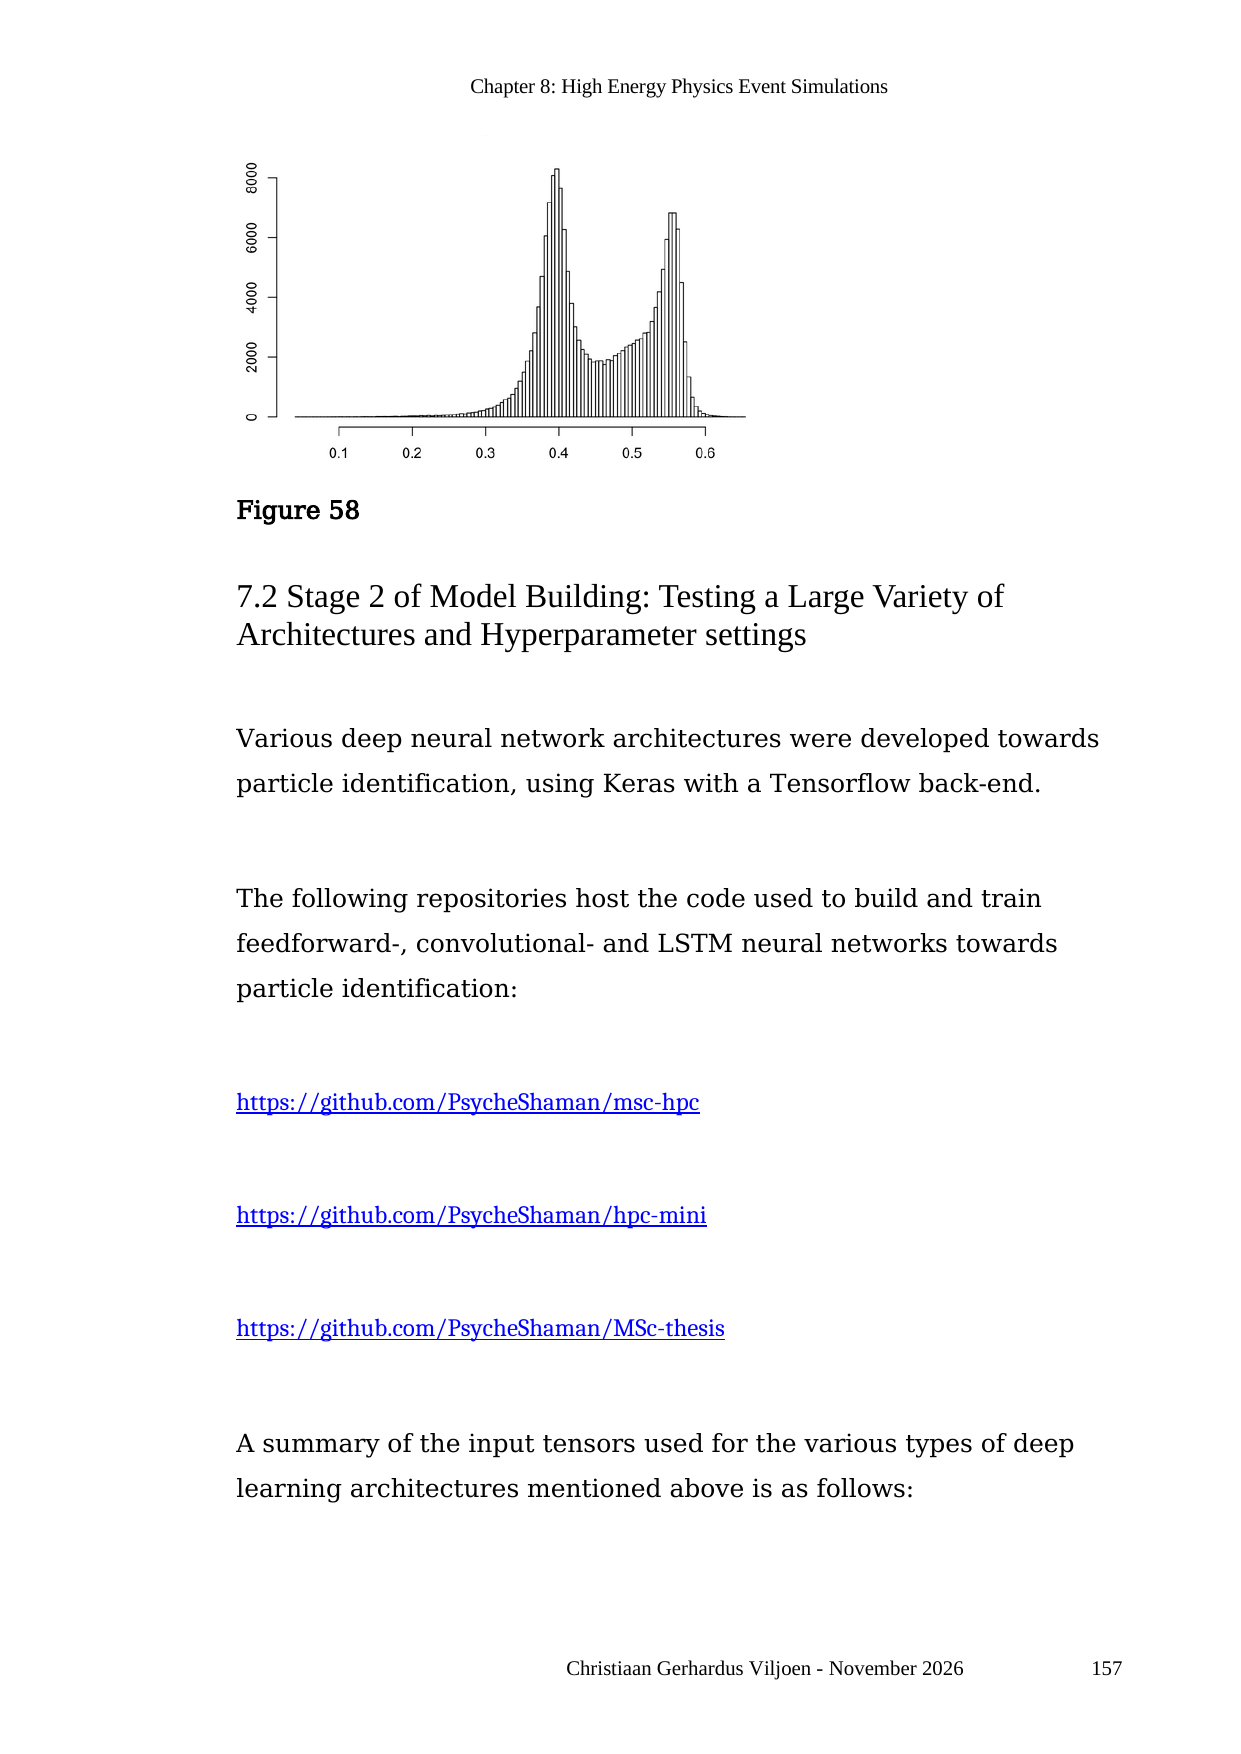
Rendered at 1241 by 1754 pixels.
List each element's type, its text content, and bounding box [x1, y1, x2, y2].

text https://github.com/PsycheShaman/hpc-mini [236, 1201, 1122, 1230]
text Various deep neural network architectures were developed towards particle identification, using Keras with a Tensorflow back-end. [236, 723, 1122, 798]
text https://github.com/PsycheShaman/msc-hpc [236, 1088, 1122, 1117]
picture [236, 135, 753, 467]
text https://github.com/PsycheShaman/MSc-thesis [236, 1314, 1122, 1343]
subtitle Stage 2 of Model Building: Testing a Large Variety of Architectures and Hyperparameter settings [236, 576, 1122, 653]
text The following repositories host the code used to build and train feedforward-, convolutional- and LSTM neural networks towards particle identification: [236, 883, 1122, 1003]
text A summary of the input tensors used for the various types of deep learning architectures mentioned above is as follows: [236, 1427, 1122, 1502]
